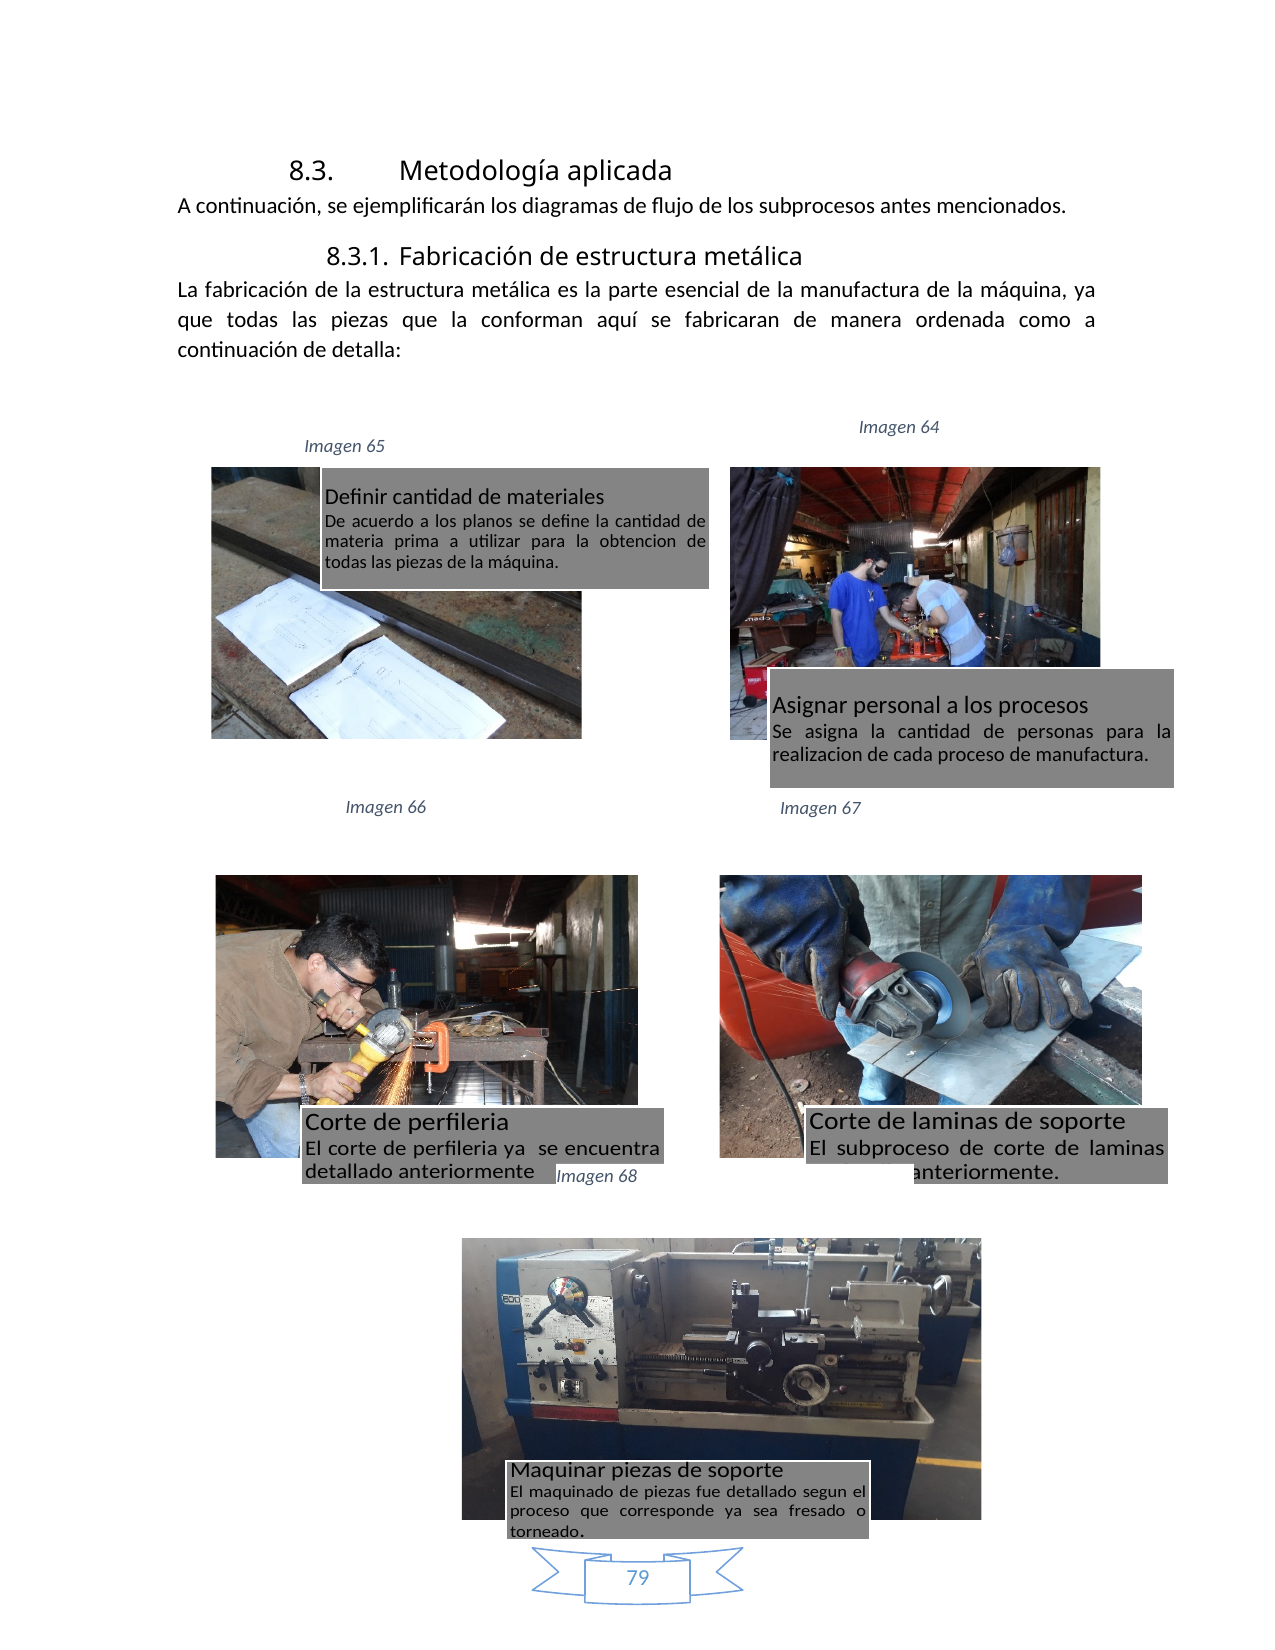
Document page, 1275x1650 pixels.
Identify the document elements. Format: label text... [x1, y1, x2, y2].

text A continuación, se ejemplificarán los diagramas de flujo de los subprocesos antes mencionados. [177, 192, 1098, 219]
picture [461, 1238, 982, 1520]
picture [215, 875, 638, 1158]
picture [730, 467, 1101, 740]
picture [211, 467, 582, 739]
subtitle Fabricación de estructura metálica [326, 238, 1098, 272]
subtitle Metodología aplicada [288, 152, 1098, 189]
text La fabricación de la estructura metálica es la parte esencial de la manufactura de la máquina, ya que todas las piezas que la conforman aquí se fabricaran de manera ordenada como a continuación de detalla: [177, 275, 1098, 364]
picture [719, 875, 1142, 1158]
